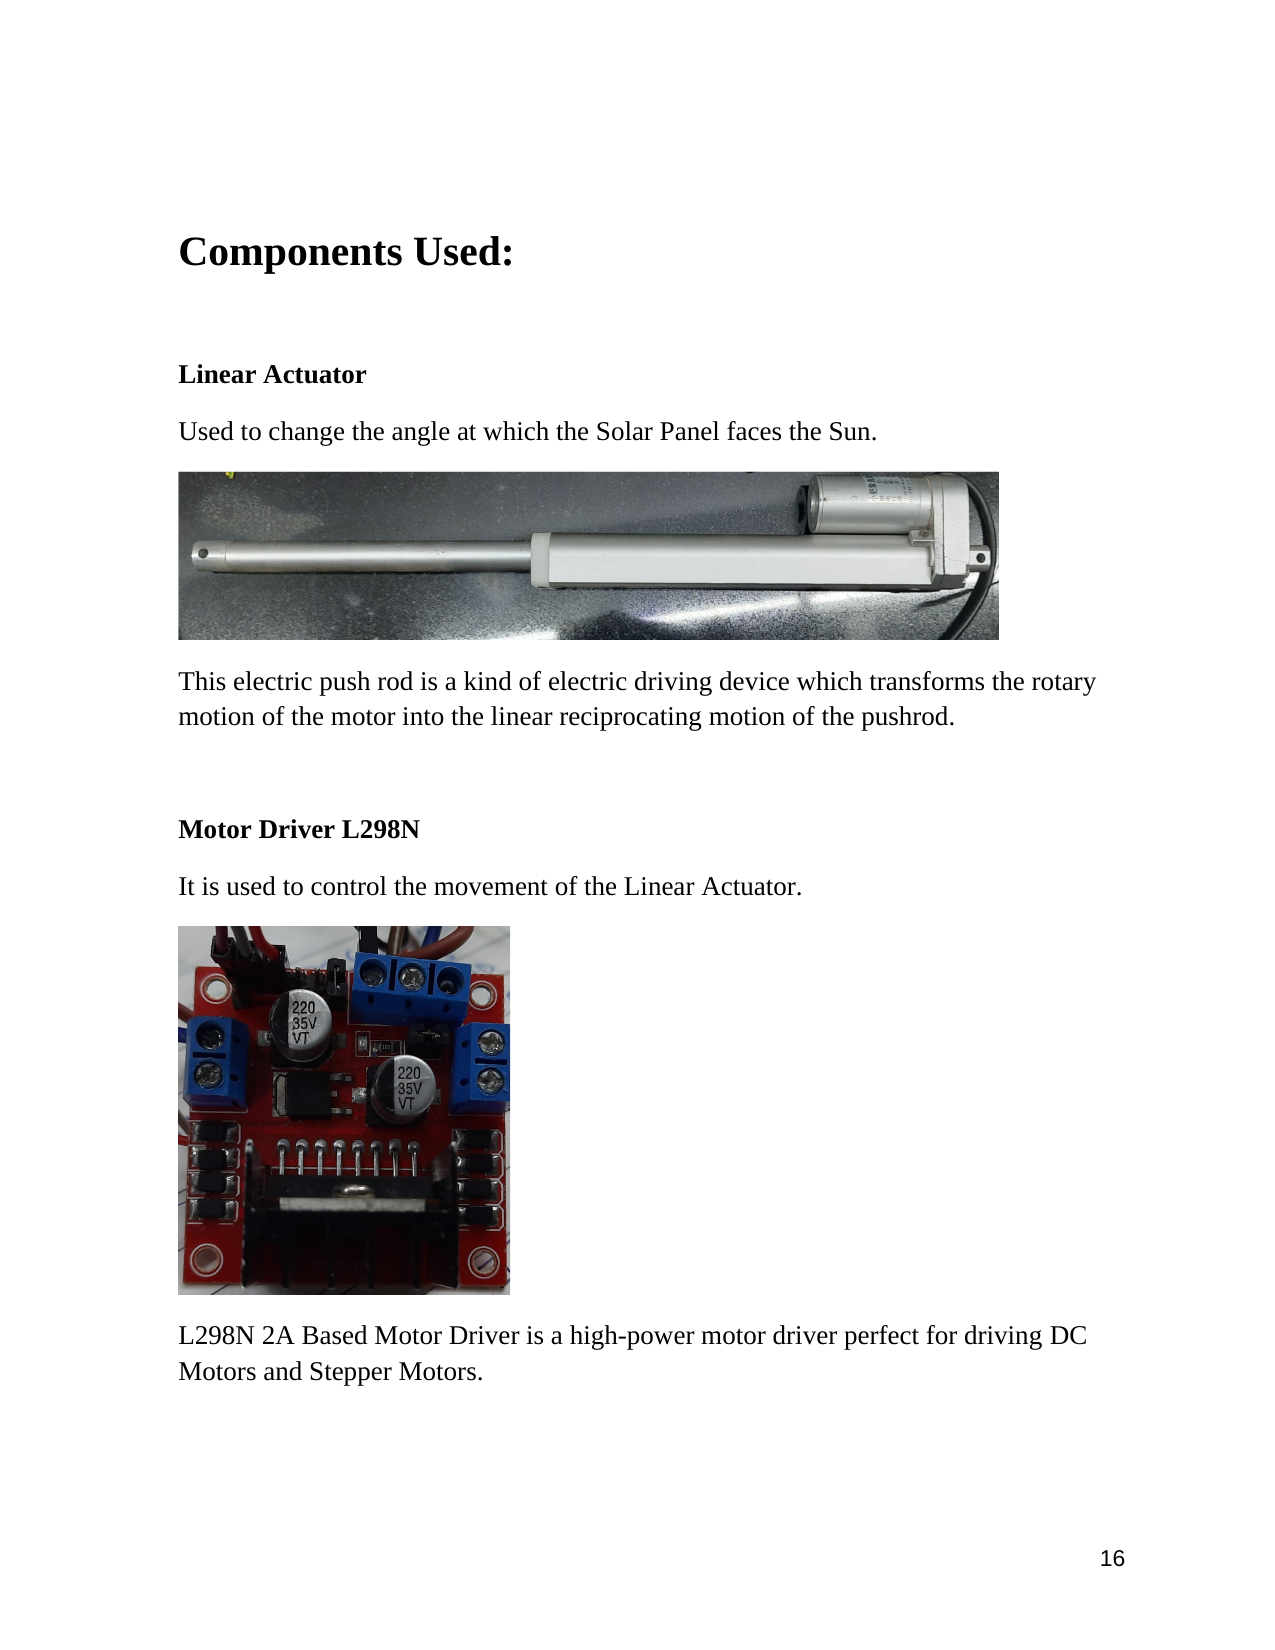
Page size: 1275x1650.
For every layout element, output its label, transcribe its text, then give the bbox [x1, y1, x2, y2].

text It is used to control the movement of the Linear Actuator. [178, 870, 1125, 901]
text L298N 2A Based Motor Driver is a high-power motor driver perfect for driving DC Motors and Stepper Motors. [178, 1319, 1125, 1386]
picture [178, 926, 511, 1295]
text Motor Driver L298N [178, 814, 1125, 845]
text Linear Actuator [178, 358, 1125, 389]
picture [179, 472, 998, 640]
text This electric push rod is a kind of electric driving device which transforms the rotary motion of the motor into the linear reciprocating motion of the pushrod. [178, 665, 1125, 732]
title Components Used: [178, 226, 1125, 274]
text Used to change the angle at which the Solar Panel faces the Sun. [178, 415, 1125, 446]
